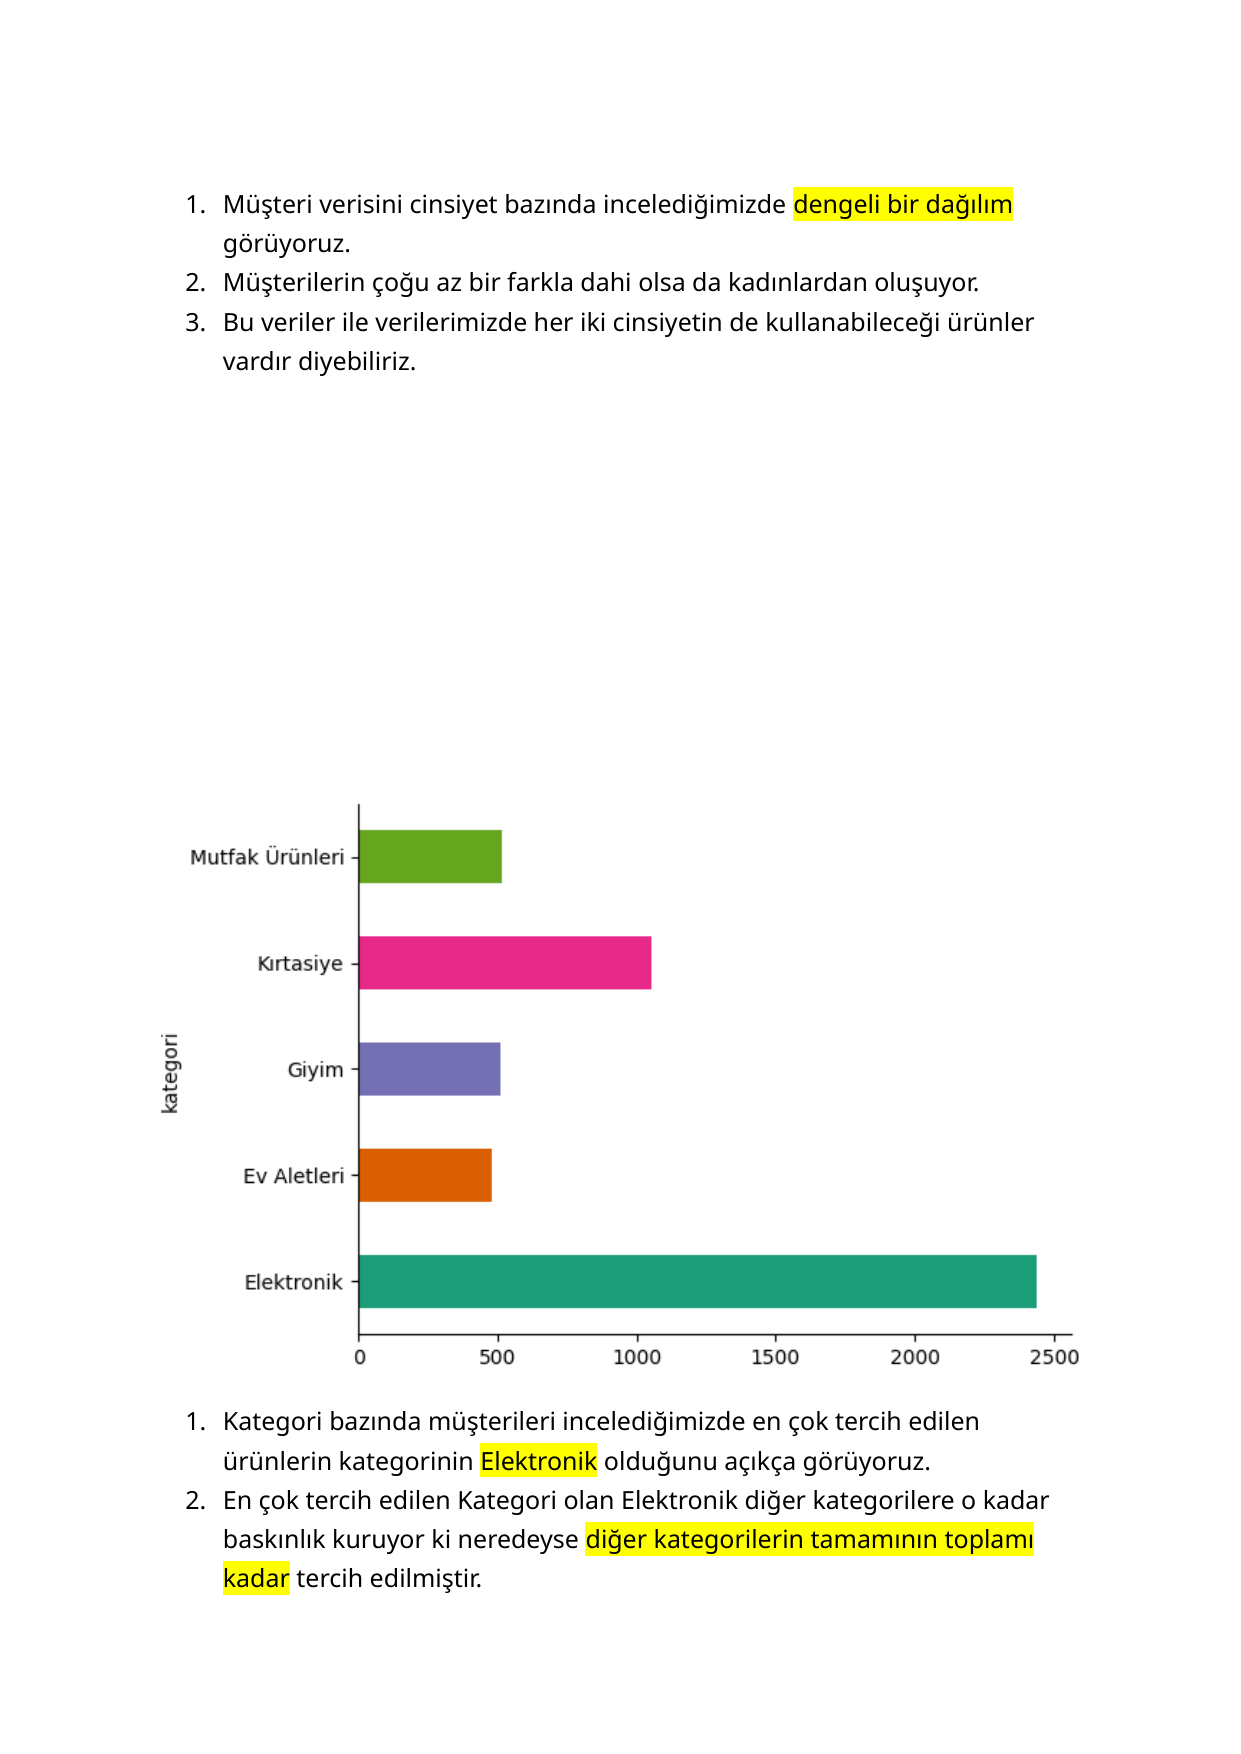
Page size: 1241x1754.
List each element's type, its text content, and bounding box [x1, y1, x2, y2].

list Bu veriler ile verilerimizde her iki cinsiyetin de kullanabileceği ürünler vardır diyebiliriz. [185, 304, 1093, 377]
list Müşteri verisini cinsiyet bazında incelediğimizde dengeli bir dağılım görüyoruz. [185, 187, 1093, 260]
list Kategori bazında müşterileri incelediğimizde en çok tercih edilen ürünlerin kategorinin Elektronik olduğunu açıkça görüyoruz. [185, 1404, 1093, 1477]
list Müşterilerin çoğu az bir farkla dahi olsa da kadınlardan oluşuyor. [185, 265, 1093, 299]
picture [147, 790, 1093, 1383]
list En çok tercih edilen Kategori olan Elektronik diğer kategorilere o kadar baskınlık kuruyor ki neredeyse diğer kategorilerin tamamının toplamı kadar tercih edilmiştir. [185, 1482, 1093, 1595]
